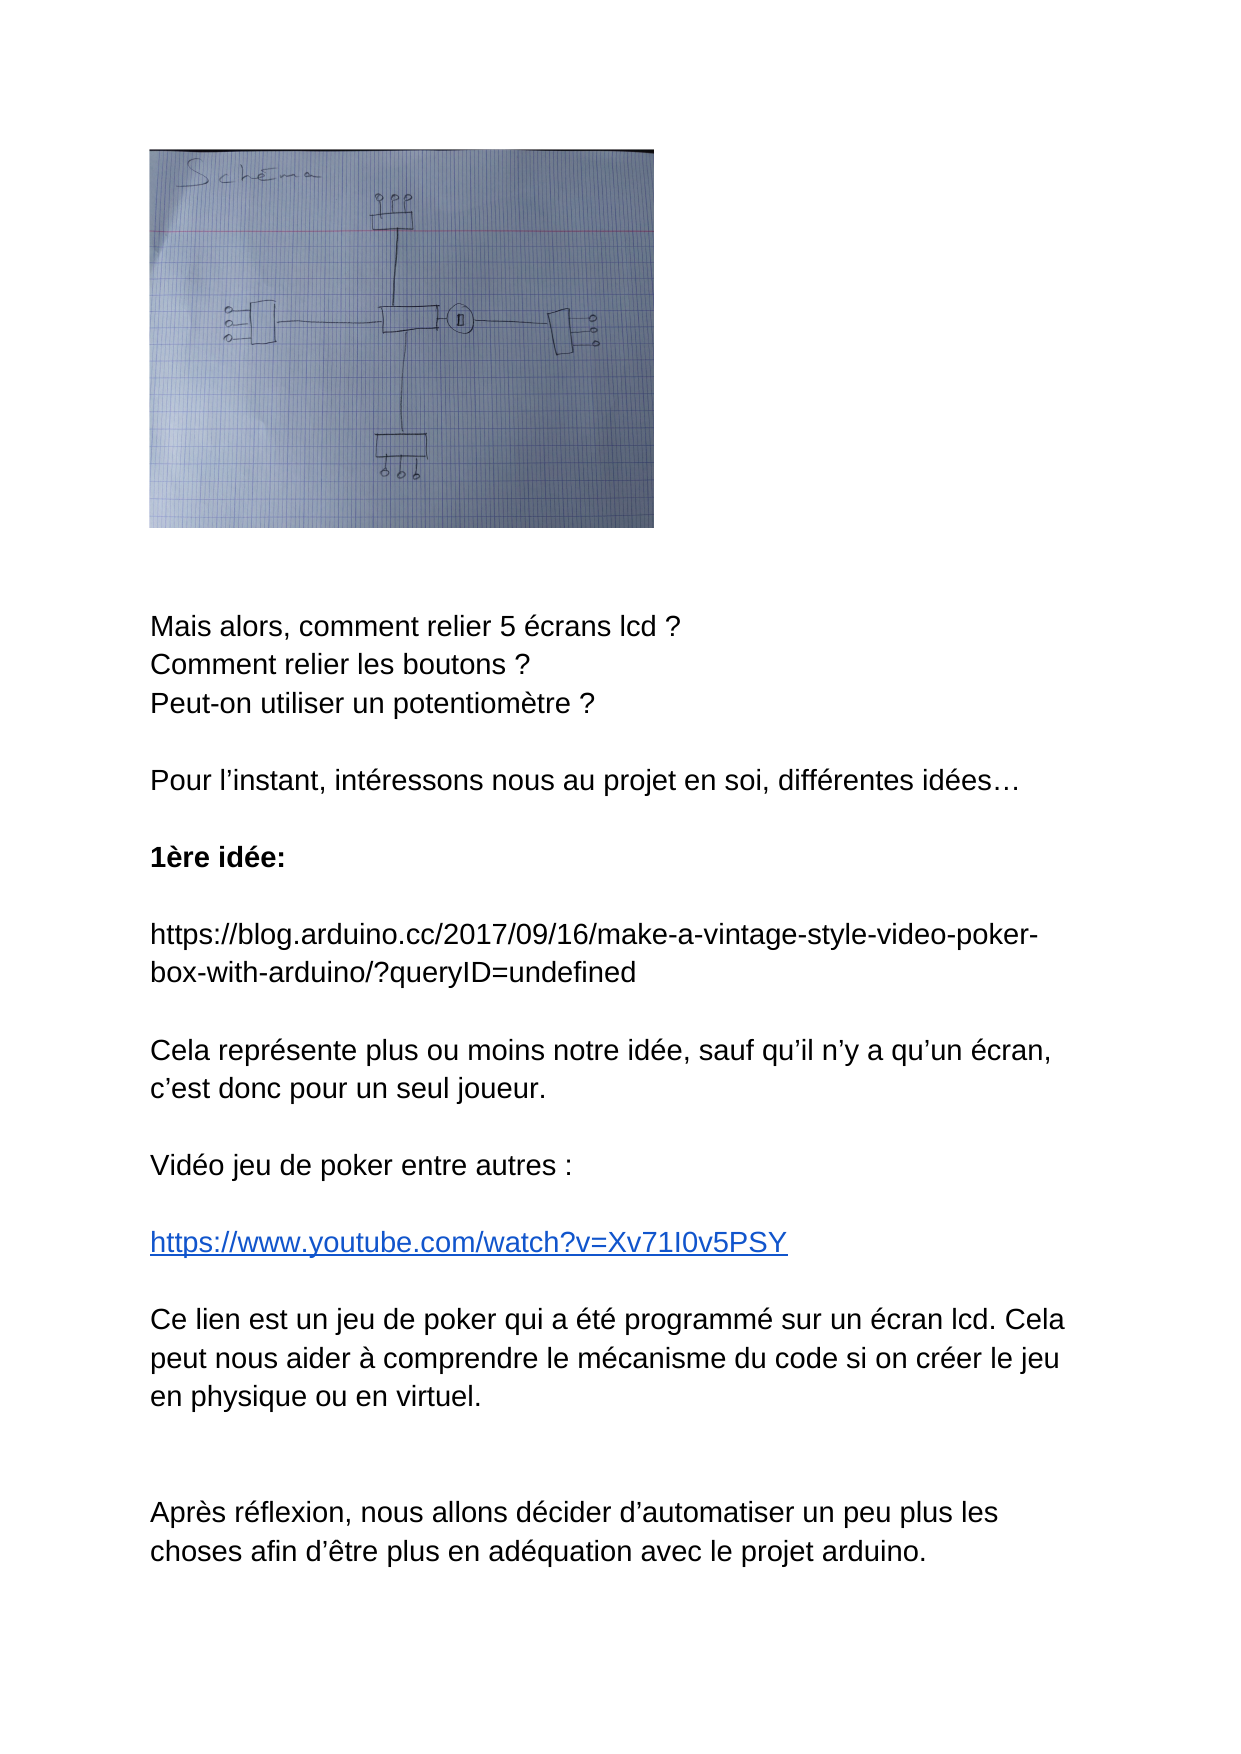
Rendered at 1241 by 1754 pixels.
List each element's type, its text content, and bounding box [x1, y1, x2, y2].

text Comment relier les boutons ? [150, 647, 1090, 681]
text Ce lien est un jeu de poker qui a été programmé sur un écran lcd. Cela peut nous aider à comprendre le mécanisme du code si on créer le jeu en physique ou en virtuel. [150, 1302, 1090, 1413]
text Mais alors, comment relier 5 écrans lcd ? [150, 609, 1090, 642]
text https://blog.arduino.cc/2017/09/16/make-a-vintage-style-video-poker-box-with-arduino/?queryID=undefined [150, 917, 1090, 989]
picture [150, 150, 654, 528]
text Après réflexion, nous allons décider d’automatiser un peu plus les choses afin d’être plus en adéquation avec le projet arduino. [150, 1495, 1090, 1567]
text Peut-on utiliser un potentiomètre ? [150, 686, 1090, 719]
text https://www.youtube.com/watch?v=Xv71I0v5PSY [150, 1225, 1090, 1259]
text Vidéo jeu de poker entre autres : [150, 1148, 1090, 1182]
text 1ère idée: [150, 840, 1090, 873]
text Pour l’instant, intéressons nous au projet en soi, différentes idées… [150, 763, 1090, 796]
text Cela représente plus ou moins notre idée, sauf qu’il n’y a qu’un écran, c’est donc pour un seul joueur. [150, 1033, 1090, 1105]
